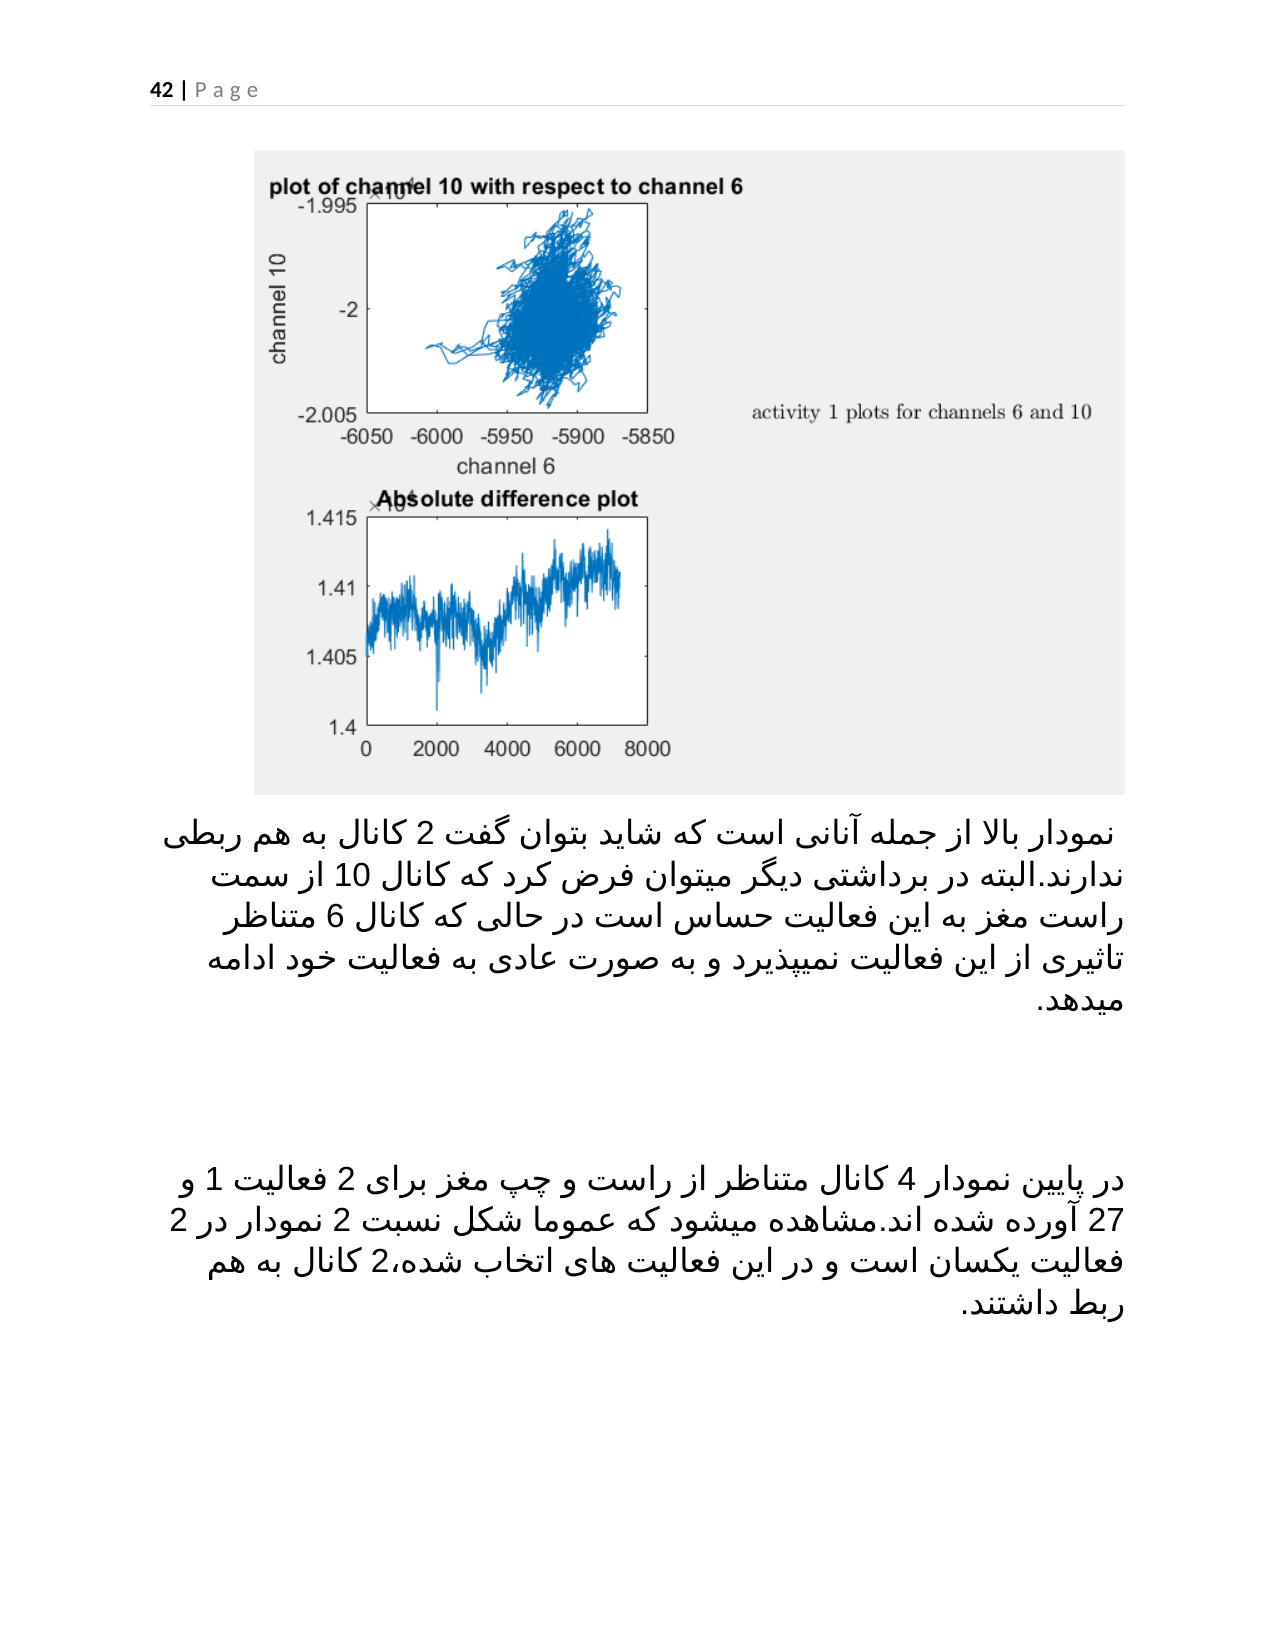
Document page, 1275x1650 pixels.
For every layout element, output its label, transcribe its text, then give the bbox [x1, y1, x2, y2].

picture [254, 149, 1125, 795]
text نمودار بالا از جمله آنانی است که شاید بتوان گفت 2 کانال به هم ربطی ندارند.البته در برداشتی دیگر میتوان فرض کرد که کانال 10 از سمت راست مغز به این فعالیت حساس است در حالی که کانال 6 متناظر تاثیری از این فعالیت نمیپذیرد و به صورت عادی به فعالیت خود ادامه میدهد. [150, 813, 1125, 1018]
text در پایین نمودار 4 کانال متناظر از راست و چپ مغز برای 2 فعالیت 1 و 27 آورده شده اند.مشاهده میشود که عموما شکل نسبت 2 نمودار در 2 فعالیت یکسان است و در این فعالیت های اتخاب شده،2 کانال به هم ربط داشتند. [150, 1158, 1125, 1321]
